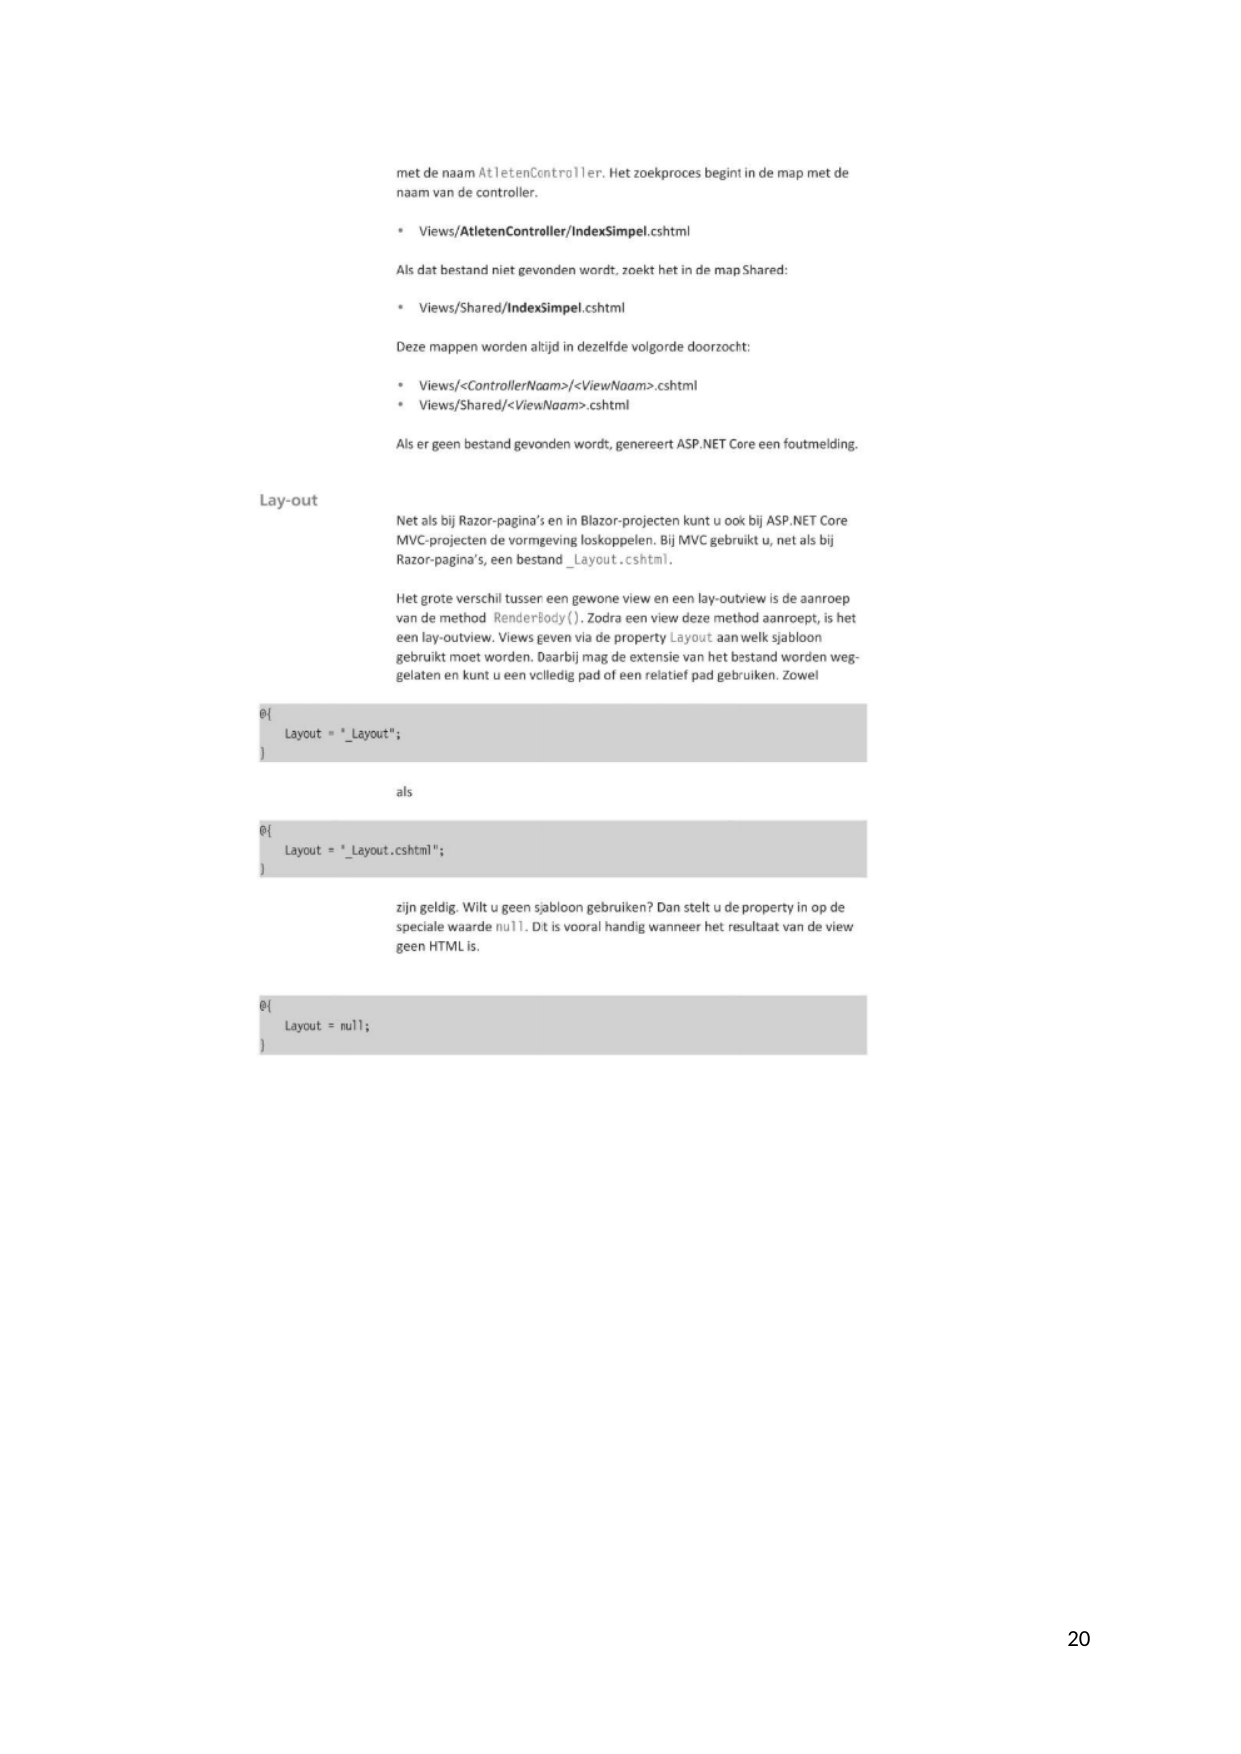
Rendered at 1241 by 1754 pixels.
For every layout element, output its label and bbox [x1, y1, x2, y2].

picture [150, 978, 917, 1068]
picture [150, 150, 917, 960]
